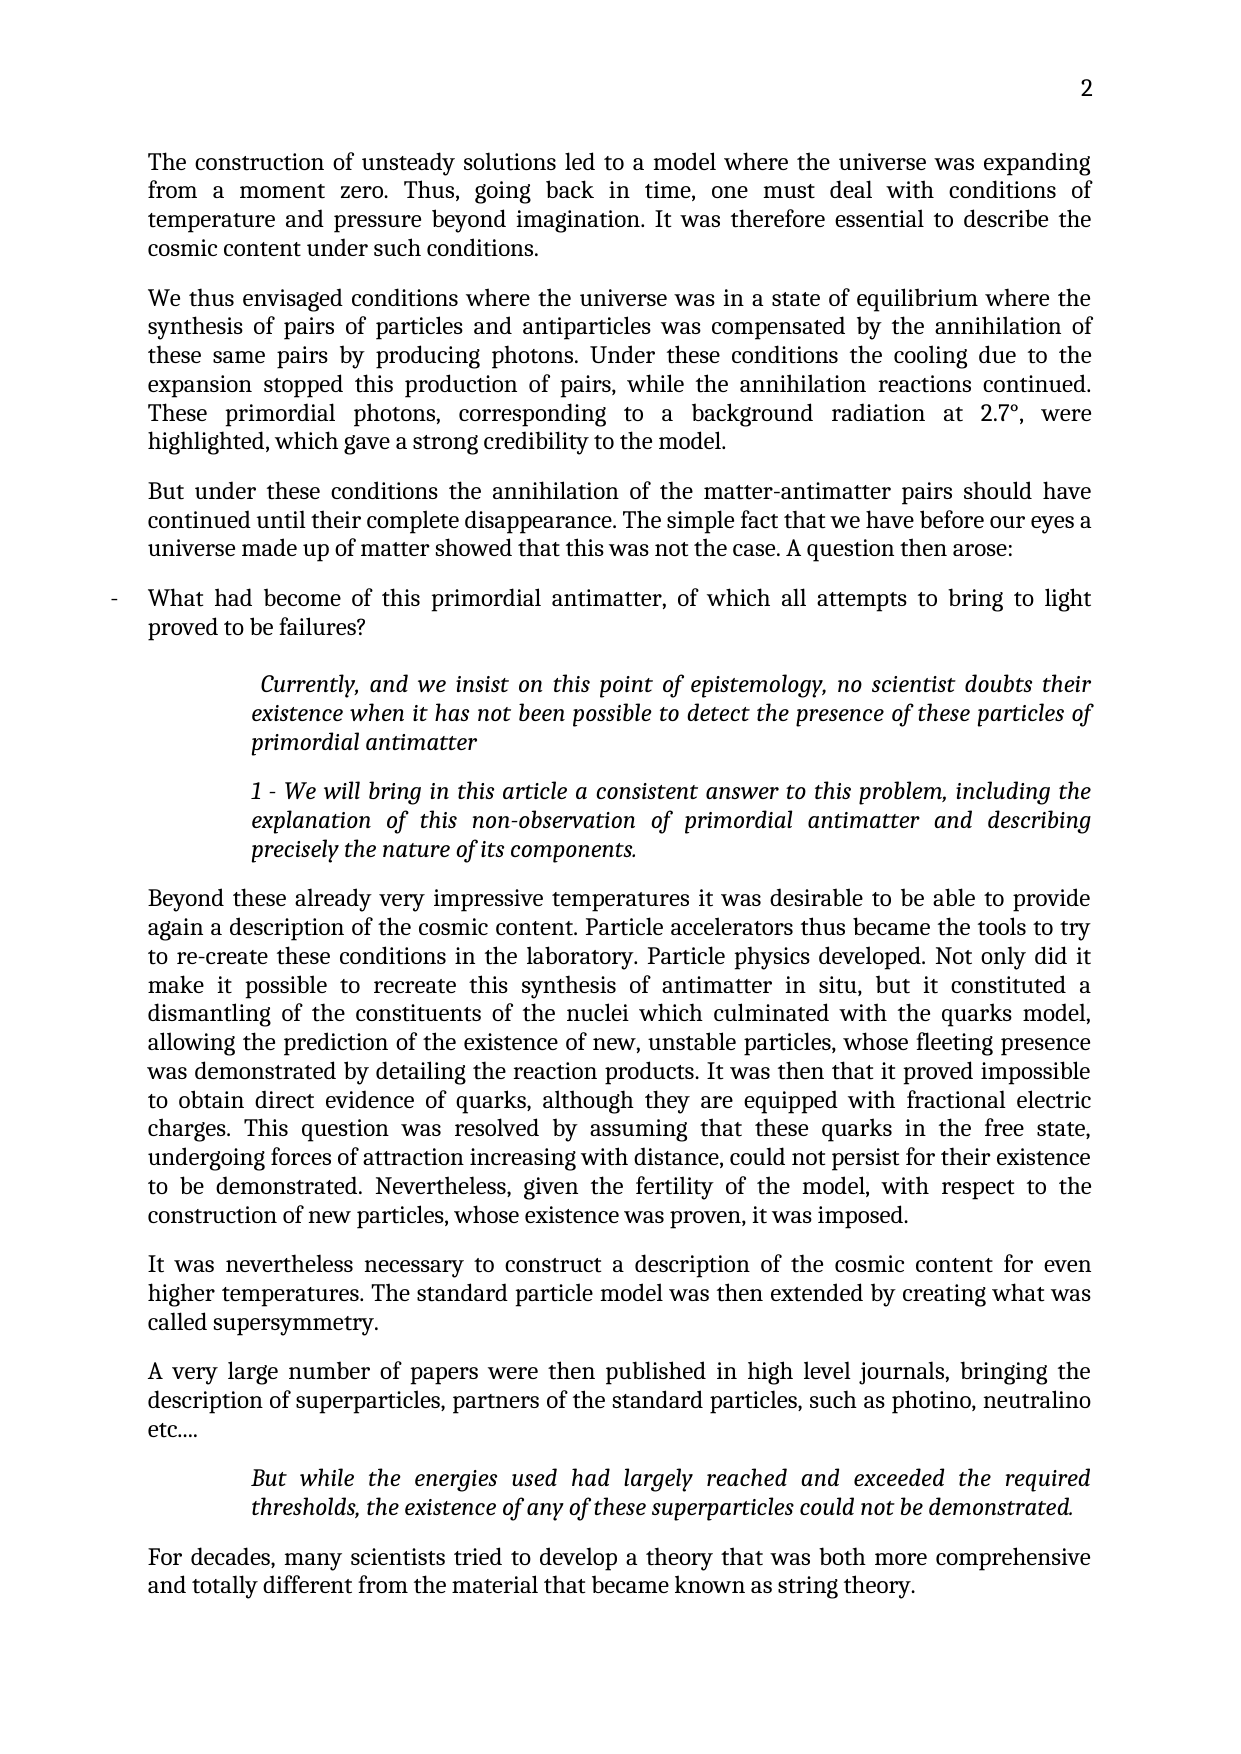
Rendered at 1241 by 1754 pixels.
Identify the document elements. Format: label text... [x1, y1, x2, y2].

list What had become of this primordial antimatter, of which all attempts to bring to light proved to be failures? [110, 584, 1093, 641]
text For decades, many scientists tried to develop a theory that was both more comprehensive and totally different from the material that became known as string theory. [148, 1543, 1093, 1600]
text The construction of unsteady solutions led to a model where the universe was expanding from a moment zero. Thus, going back in time, one must deal with conditions of temperature and pressure beyond imagination. It was therefore essential to describe the cosmic content under such conditions. [148, 148, 1093, 263]
text It was nevertheless necessary to construct a description of the cosmic content for even higher temperatures. The standard particle model was then extended by creating what was called supersymmetry. [148, 1250, 1093, 1336]
text We thus envisaged conditions where the universe was in a state of equilibrium where the synthesis of pairs of particles and antiparticles was compensated by the annihilation of these same pairs by producing photons. Under these conditions the cooling due to the expansion stopped this production of pairs, while the annihilation reactions continued. These primordial photons, corresponding to a background radiation at 2.7°, were highlighted, which gave a strong credibility to the model. [148, 283, 1093, 456]
text 1 - We will bring in this article a consistent answer to this problem, including the explanation of this non-observation of primordial antimatter and describing precisely the nature of its components. [251, 777, 1093, 863]
text A very large number of papers were then published in high level journals, bringing the description of superparticles, partners of the standard particles, such as photino, neutralino etc.... [148, 1357, 1093, 1443]
list Currently, and we insist on this point of epistemology, no scientist doubts their existence when it has not been possible to detect the presence of these particles of primordial antimatter [251, 670, 1093, 756]
text Beyond these already very impressive temperatures it was desirable to be able to provide again a description of the cosmic content. Particle accelerators thus became the tools to try to re-create these conditions in the laboratory. Particle physics developed. Not only did it make it possible to recreate this synthesis of antimatter in situ, but it constituted a dismantling of the constituents of the nuclei which culminated with the quarks model, allowing the prediction of the existence of new, unstable particles, whose fleeting presence was demonstrated by detailing the reaction products. It was then that it proved impossible to obtain direct evidence of quarks, although they are equipped with fractional electric charges. This question was resolved by assuming that these quarks in the free state, undergoing forces of attraction increasing with distance, could not persist for their existence to be demonstrated. Nevertheless, given the fertility of the model, with respect to the construction of new particles, whose existence was proven, it was imposed. [148, 884, 1093, 1229]
text But under these conditions the annihilation of the matter-antimatter pairs should have continued until their complete disappearance. The simple fact that we have before our eyes a universe made up of matter showed that this was not the case. A question then arose: [148, 477, 1093, 563]
text But while the energies used had largely reached and exceeded the required thresholds, the existence of any of these superparticles could not be demonstrated. [251, 1464, 1093, 1522]
